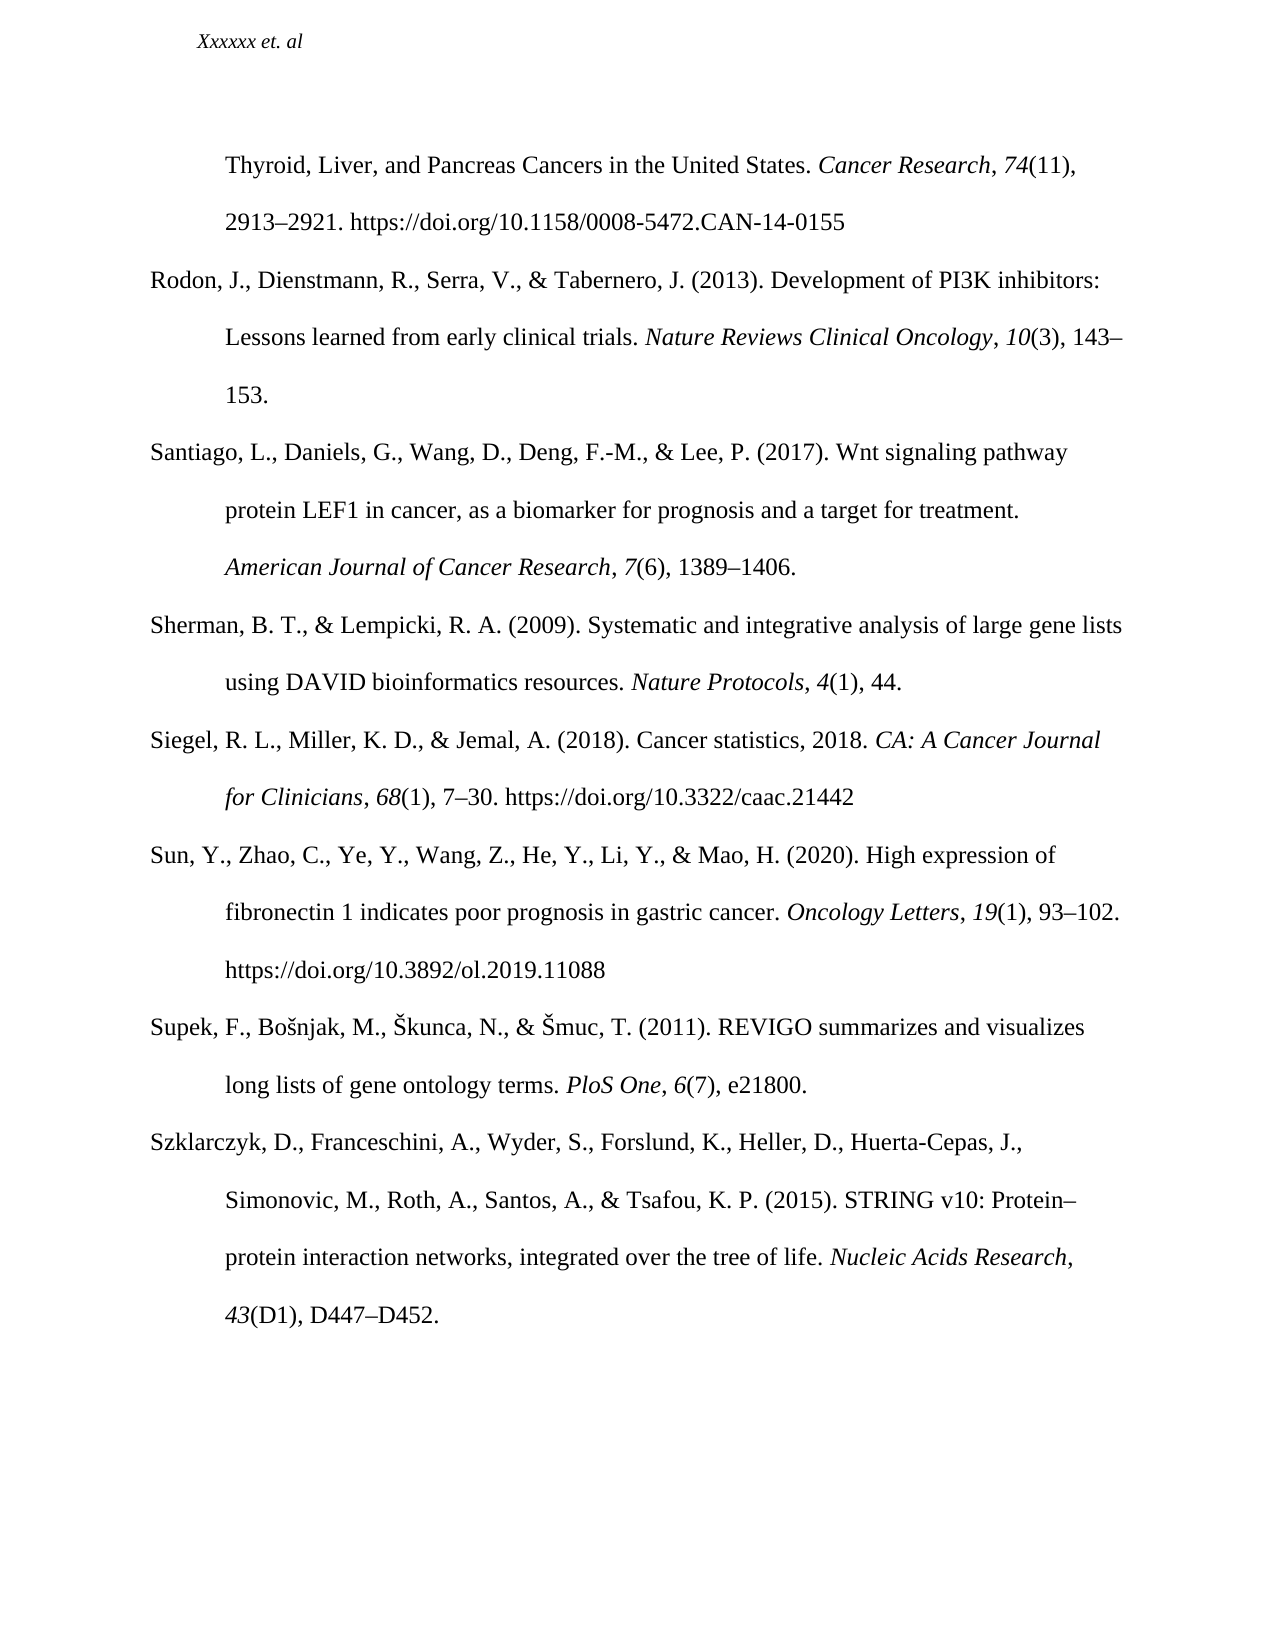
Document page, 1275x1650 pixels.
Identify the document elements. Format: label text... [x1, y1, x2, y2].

text Szklarczyk, D., Franceschini, A., Wyder, S., Forslund, K., Heller, D., Huerta-Cepas, J., Simonovic, M., Roth, A., Santos, A., & Tsafou, K. P. (2015). STRING v10: Protein–protein interaction networks, integrated over the tree of life. Nucleic Acids Research, 43(D1), D447–D452. [150, 1127, 1125, 1329]
text Sherman, B. T., & Lempicki, R. A. (2009). Systematic and integrative analysis of large gene lists using DAVID bioinformatics resources. Nature Protocols, 4(1), 44. [150, 610, 1125, 696]
text Sun, Y., Zhao, C., Ye, Y., Wang, Z., He, Y., Li, Y., & Mao, H. (2020). High expression of fibronectin 1 indicates poor prognosis in gastric cancer. Oncology Letters, 19(1), 93–102. https://doi.org/10.3892/ol.2019.11088 [150, 840, 1125, 984]
text Siegel, R. L., Miller, K. D., & Jemal, A. (2018). Cancer statistics, 2018. CA: A Cancer Journal for Clinicians, 68(1), 7–30. https://doi.org/10.3322/caac.21442 [150, 725, 1125, 811]
text Rodon, J., Dienstmann, R., Serra, V., & Tabernero, J. (2013). Development of PI3K inhibitors: Lessons learned from early clinical trials. Nature Reviews Clinical Oncology, 10(3), 143–153. [150, 265, 1125, 409]
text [150, 150, 1125, 236]
text Supek, F., Bošnjak, M., Škunca, N., & Šmuc, T. (2011). REVIGO summarizes and visualizes long lists of gene ontology terms. PloS One, 6(7), e21800. [150, 1012, 1125, 1099]
text Santiago, L., Daniels, G., Wang, D., Deng, F.-M., & Lee, P. (2017). Wnt signaling pathway protein LEF1 in cancer, as a biomarker for prognosis and a target for treatment. American Journal of Cancer Research, 7(6), 1389–1406. [150, 437, 1125, 581]
